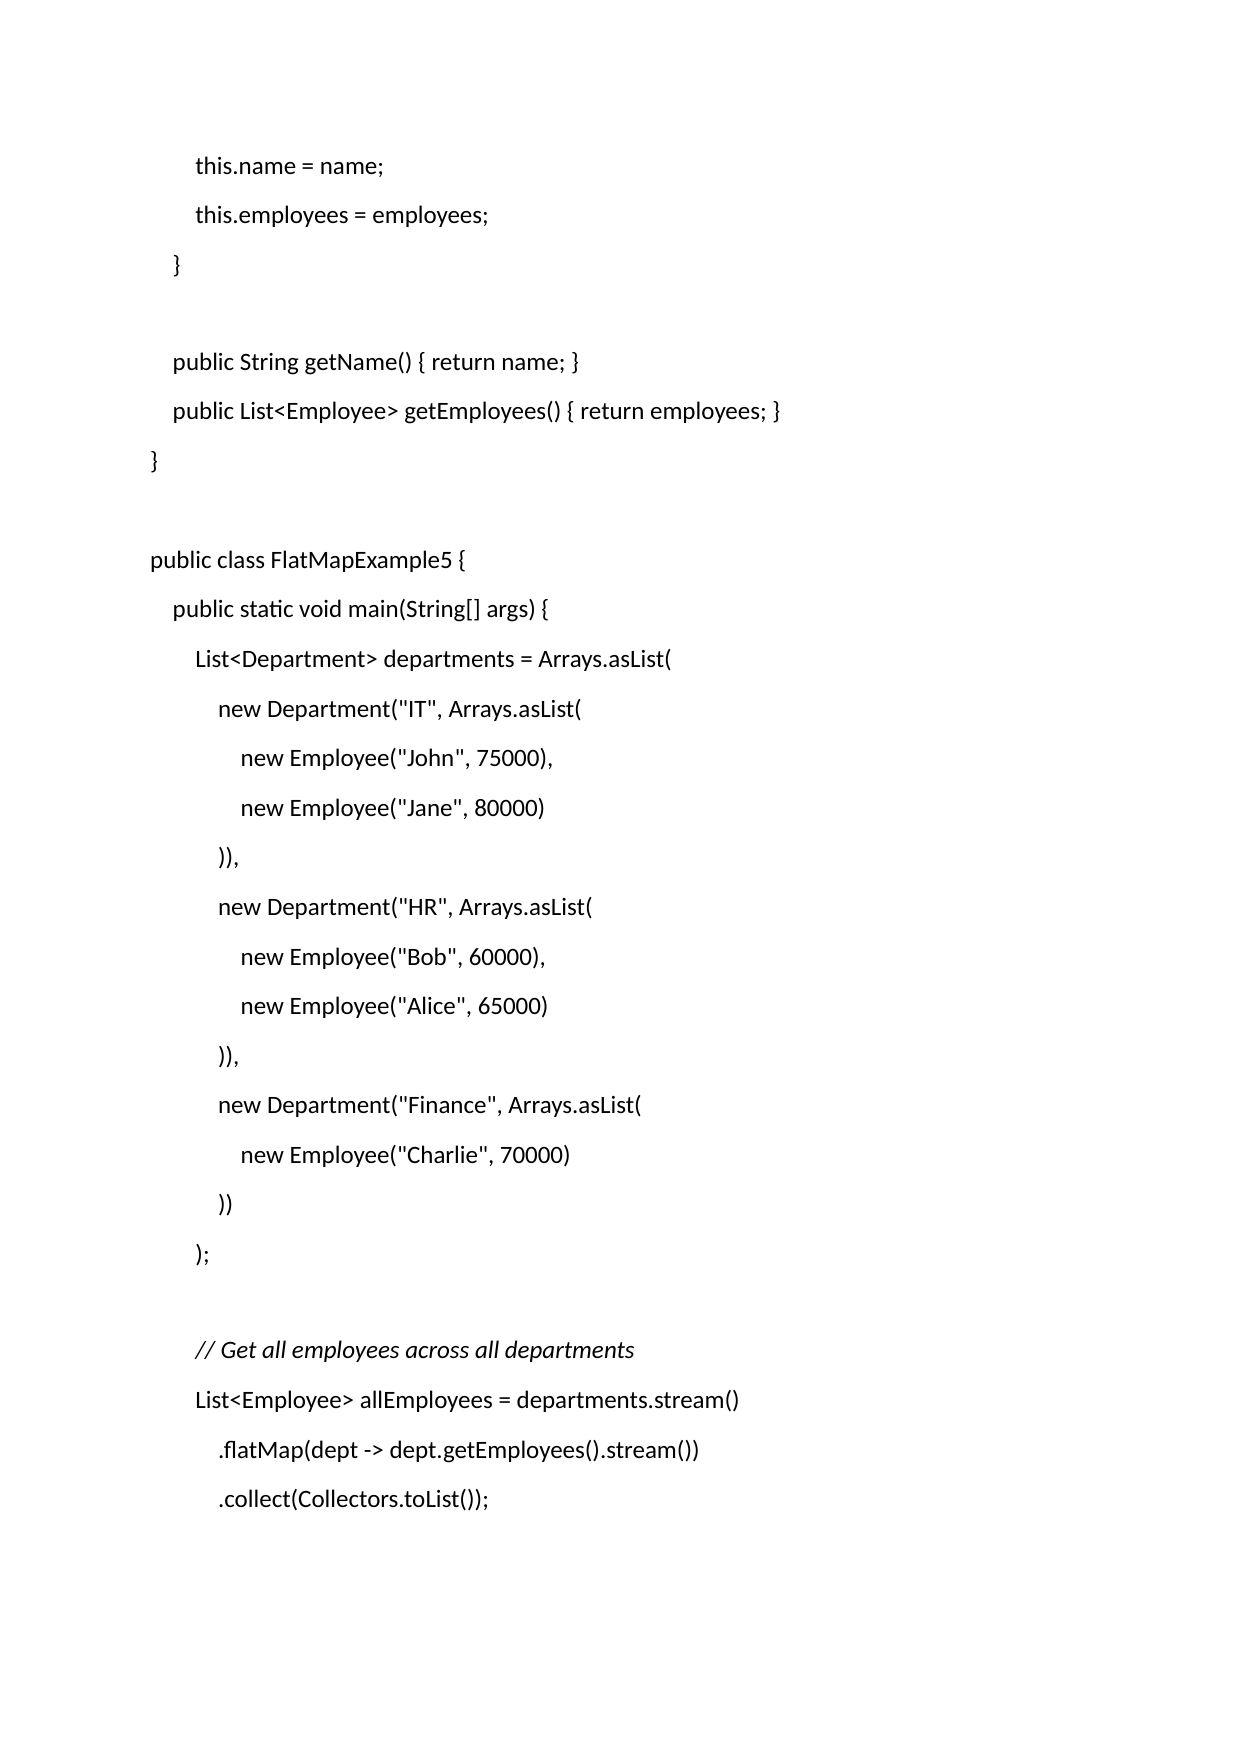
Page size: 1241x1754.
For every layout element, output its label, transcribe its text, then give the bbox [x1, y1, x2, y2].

text public String getName() { return name; } [150, 346, 1090, 376]
text } [150, 445, 1090, 475]
text // Get all employees across all departments [150, 1334, 1090, 1365]
text new Employee("Charlie", 70000) [150, 1139, 1090, 1169]
text new Department("Finance", Arrays.asList( [150, 1089, 1090, 1120]
text .flatMap(dept -> dept.getEmployees().stream()) [150, 1434, 1090, 1464]
text public class FlatMapExample5 { [150, 544, 1090, 574]
text new Department("IT", Arrays.asList( [150, 693, 1090, 723]
text List<Department> departments = Arrays.asList( [150, 643, 1090, 674]
text public static void main(String[] args) { [150, 593, 1090, 624]
text .collect(Collectors.toList()); [150, 1483, 1090, 1514]
text new Employee("Bob", 60000), [150, 941, 1090, 971]
text new Employee("Alice", 65000) [150, 990, 1090, 1021]
text public List<Employee> getEmployees() { return employees; } [150, 395, 1090, 426]
text } [150, 249, 1090, 280]
text new Employee("John", 75000), [150, 742, 1090, 773]
text new Department("HR", Arrays.asList( [150, 891, 1090, 922]
text this.employees = employees; [150, 199, 1090, 230]
text )) [150, 1188, 1090, 1219]
text )), [150, 1040, 1090, 1070]
text )), [150, 841, 1090, 872]
text new Employee("Jane", 80000) [150, 792, 1090, 822]
text this.name = name; [150, 150, 1090, 181]
text List<Employee> allEmployees = departments.stream() [150, 1384, 1090, 1415]
text ); [150, 1238, 1090, 1269]
